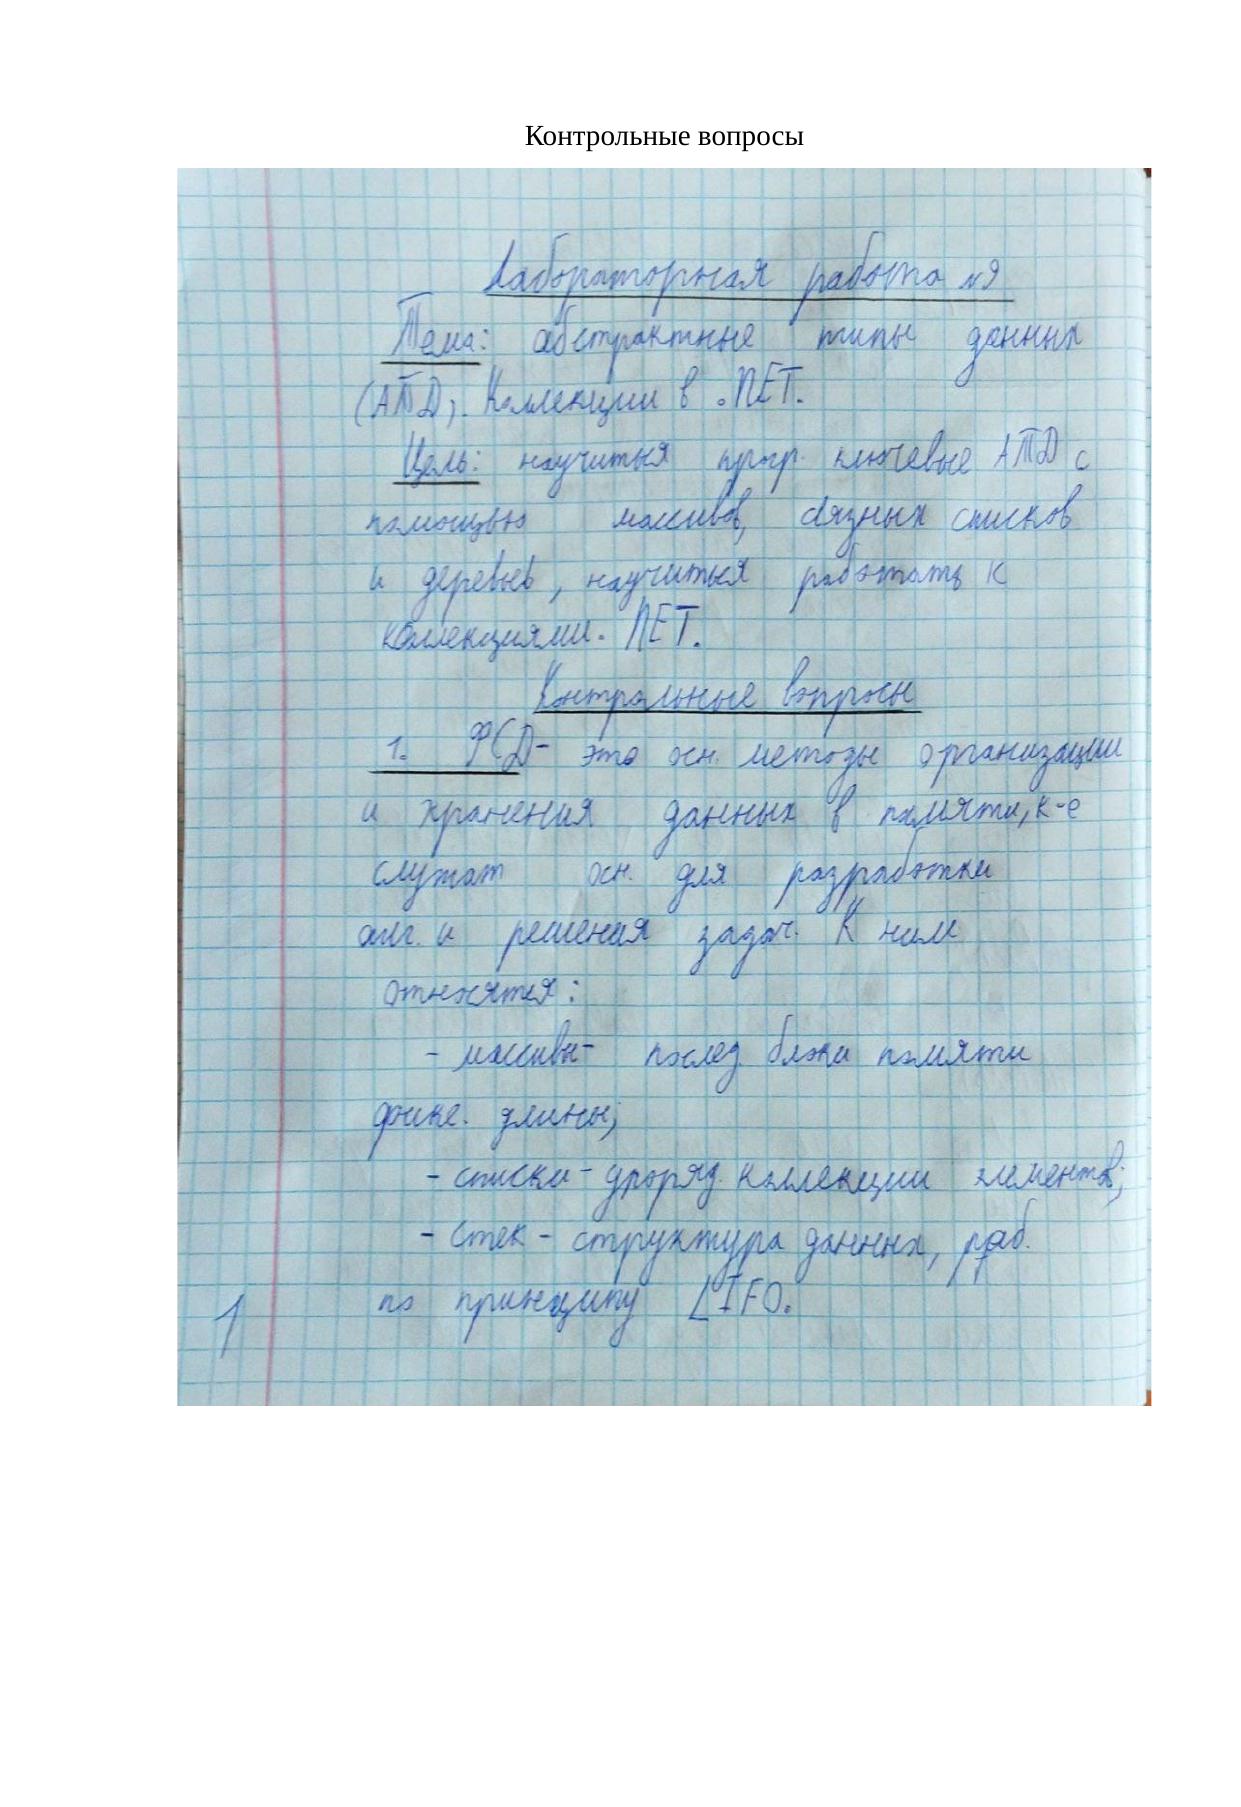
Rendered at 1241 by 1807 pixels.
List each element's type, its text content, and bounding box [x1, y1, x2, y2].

picture [177, 168, 1152, 1406]
text Контрольные вопросы [177, 118, 1152, 152]
